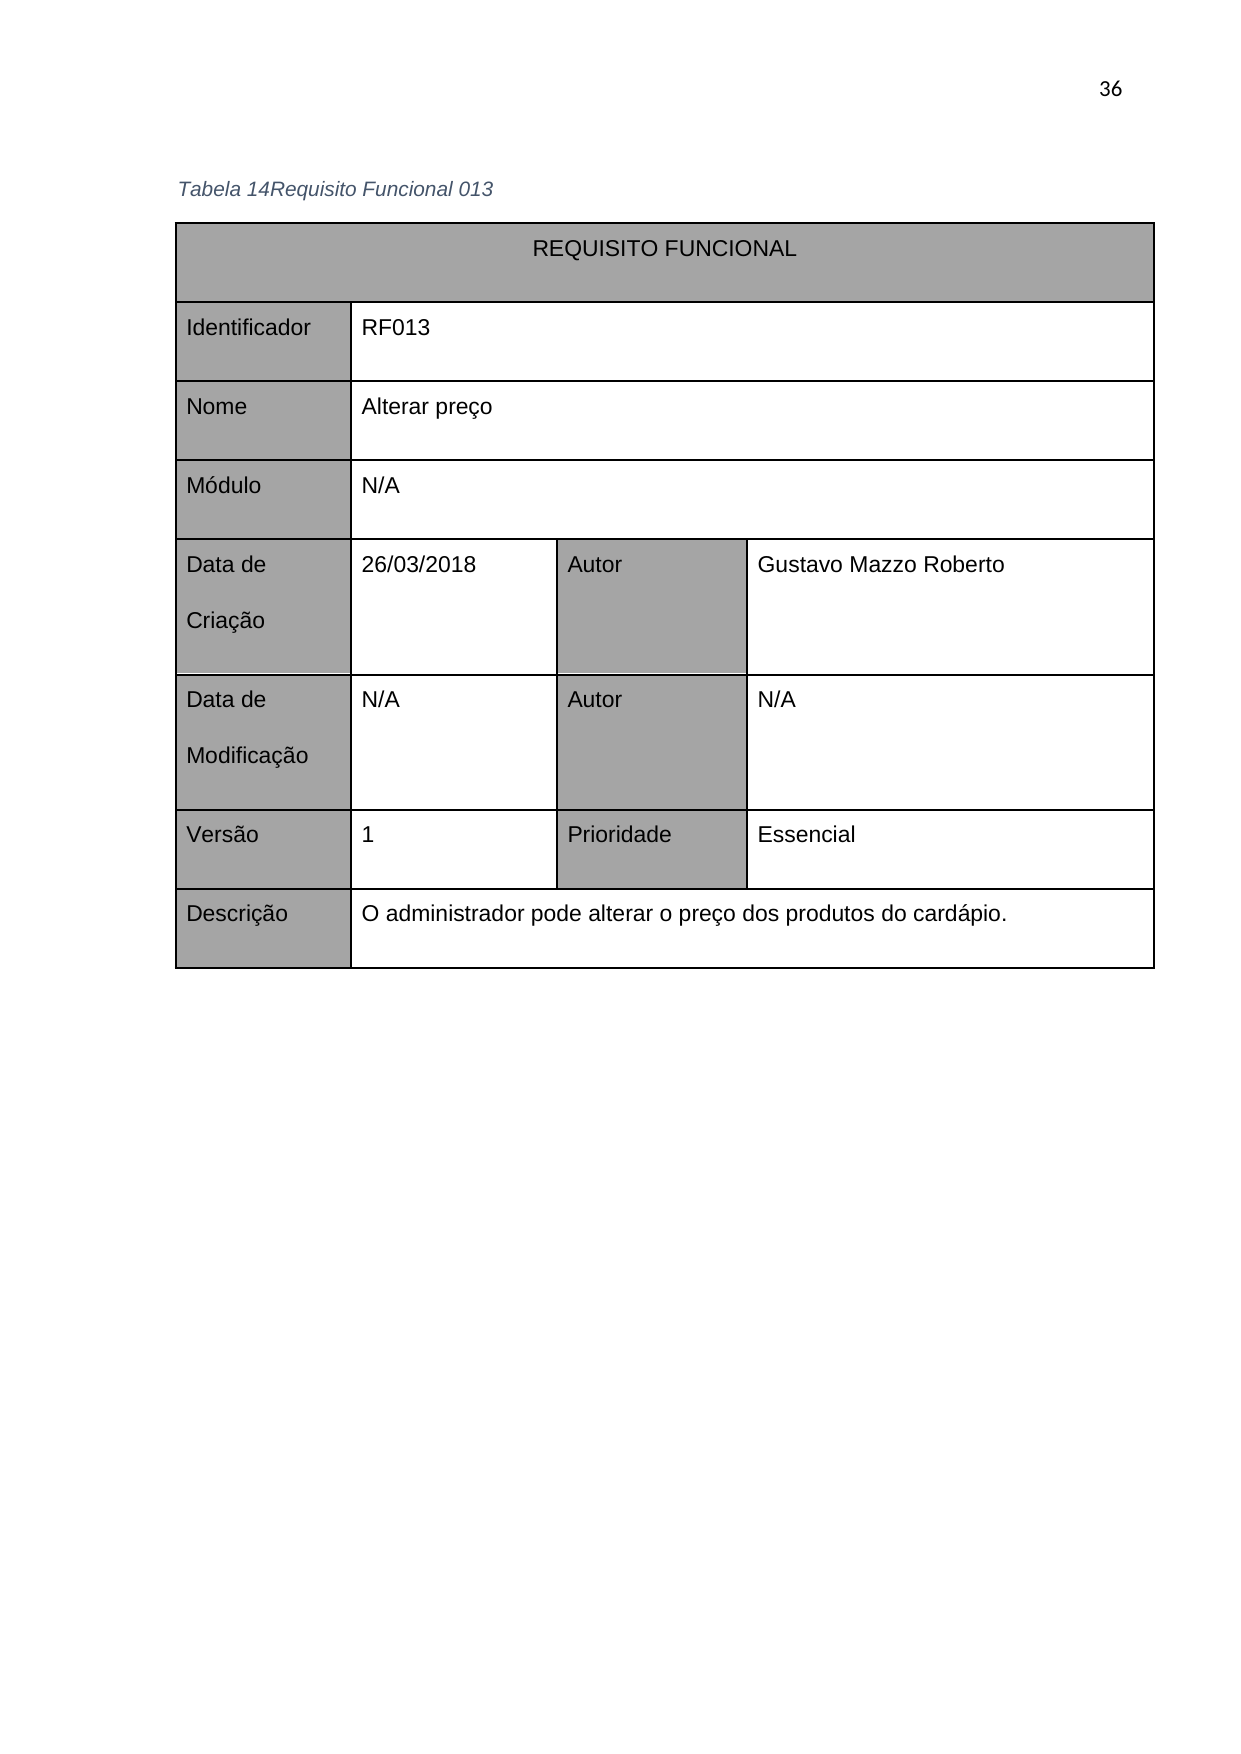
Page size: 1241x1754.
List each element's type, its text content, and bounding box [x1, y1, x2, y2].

table_cell Nome [177, 382, 350, 459]
table_cell Identificador [177, 303, 350, 380]
table_cell O administrador pode alterar o preço dos produtos do cardápio. [352, 890, 1153, 967]
table_cell RF013 [352, 303, 1153, 380]
table_cell Essencial [748, 811, 1153, 888]
table_cell N/A [352, 461, 1153, 538]
table_cell Data de Criação [177, 540, 350, 673]
table_cell Alterar preço [352, 382, 1153, 459]
table_cell 26/03/2018 [352, 540, 556, 673]
table_cell 1 [352, 811, 556, 888]
text Tabela 14Requisito Funcional 013 [177, 177, 1122, 201]
table_cell Autor [558, 676, 746, 809]
table_cell Prioridade [558, 811, 746, 888]
table_header REQUISITO FUNCIONAL [177, 224, 1153, 301]
table_cell Versão [177, 811, 350, 888]
table_cell Data de Modificação [177, 676, 350, 809]
table_cell Autor [558, 540, 746, 673]
table_cell Gustavo Mazzo Roberto [748, 540, 1153, 673]
table_cell Descrição [177, 890, 350, 967]
table_cell Módulo [177, 461, 350, 538]
table_cell N/A [352, 676, 556, 809]
table_cell N/A [748, 676, 1153, 809]
